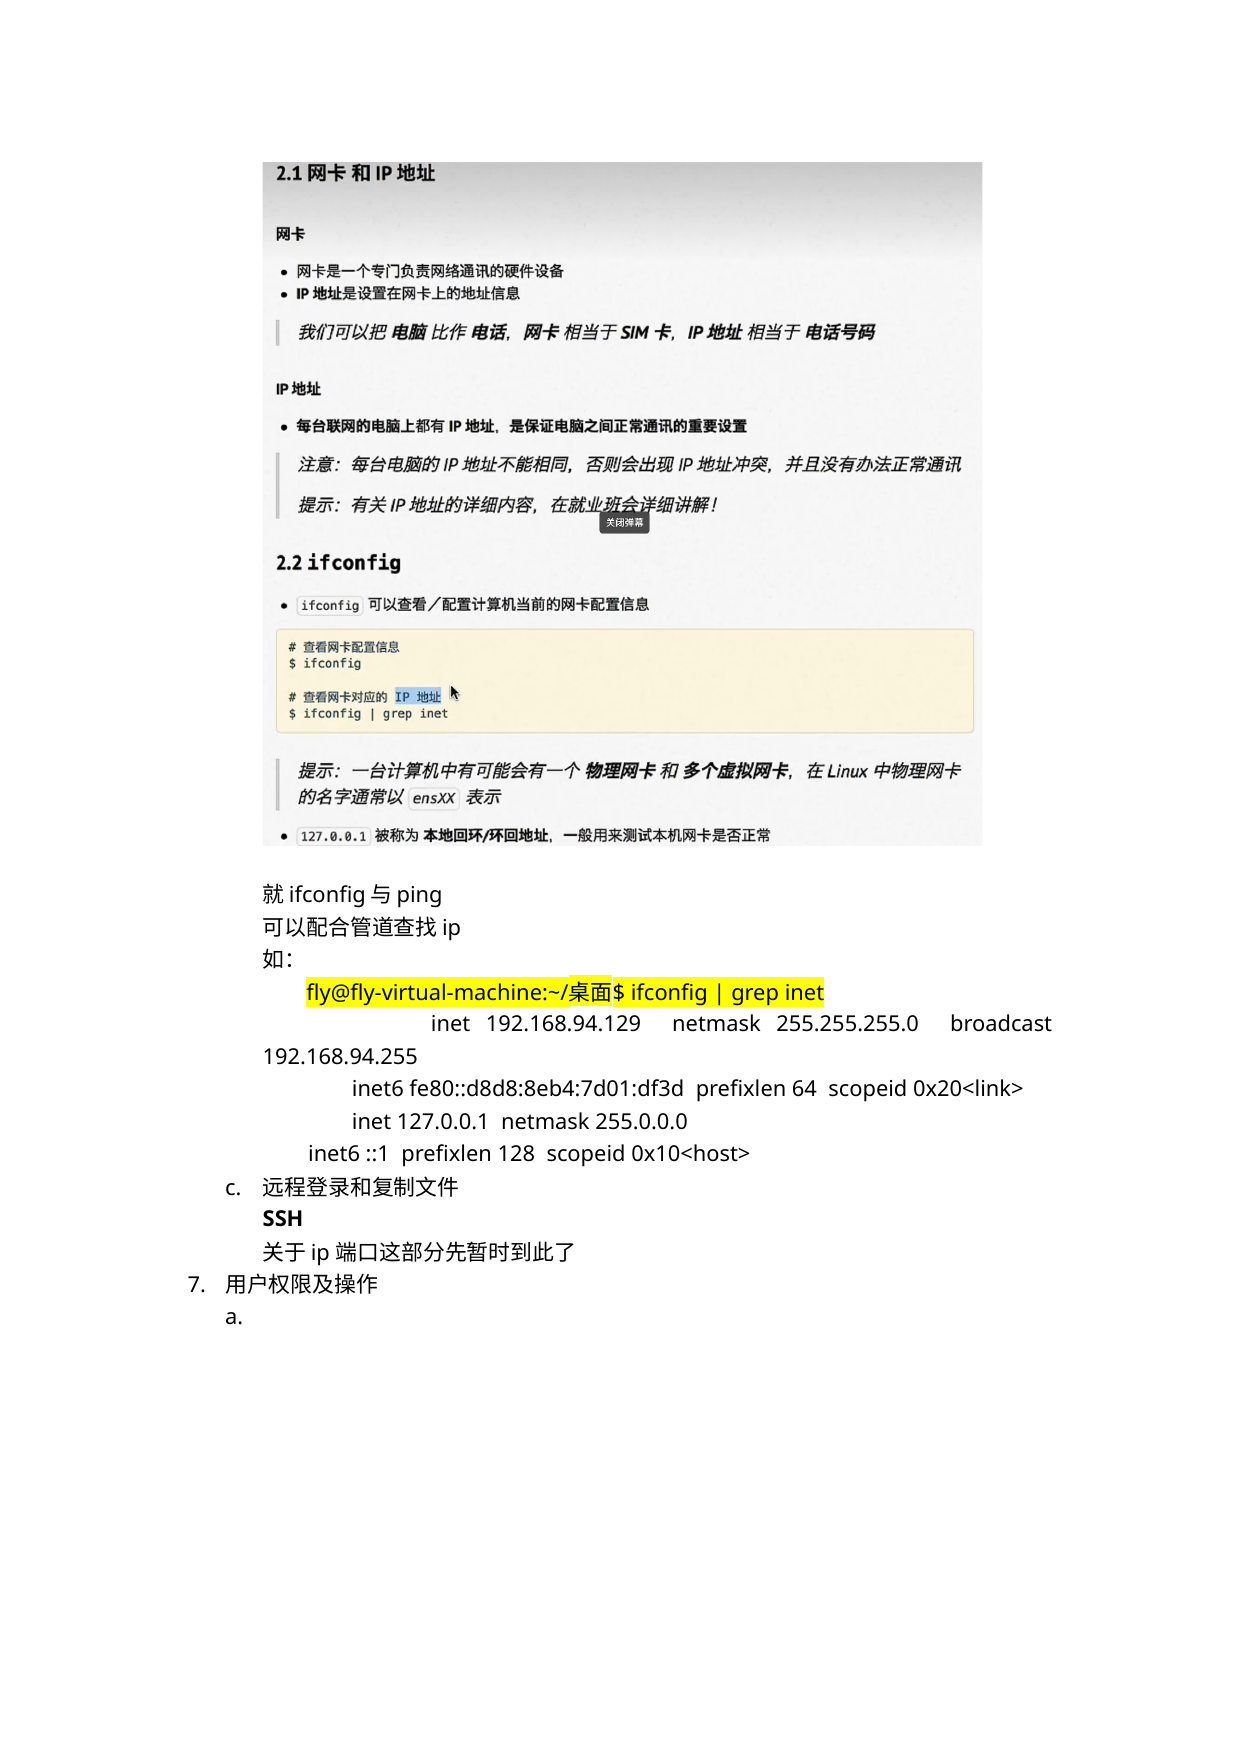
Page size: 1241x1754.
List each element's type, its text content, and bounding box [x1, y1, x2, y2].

list inet6 fe80::d8d8:8eb4:7d01:df3d prefixlen 64 scopeid 0x20<link> [262, 1072, 1053, 1104]
list 用户权限及操作 [187, 1267, 1053, 1299]
list 如： [262, 942, 1053, 974]
list inet 192.168.94.129 netmask 255.255.255.0 broadcast 192.168.94.255 [262, 1007, 1053, 1072]
list fly@fly-virtual-machine:~/桌面$ ifconfig | grep inet [262, 974, 1053, 1007]
list 远程登录和复制文件 [225, 1169, 1053, 1202]
list 就ifconfig与ping [262, 877, 1053, 909]
list inet 127.0.0.1 netmask 255.0.0.0 [262, 1104, 1053, 1137]
list inet6 ::1 prefixlen 128 scopeid 0x10<host> [262, 1137, 1053, 1169]
list SSH [262, 1202, 1053, 1234]
picture [262, 162, 983, 846]
list 关于ip 端口这部分先暂时到此了 [262, 1234, 1053, 1267]
list 可以配合管道查找ip [262, 909, 1053, 942]
